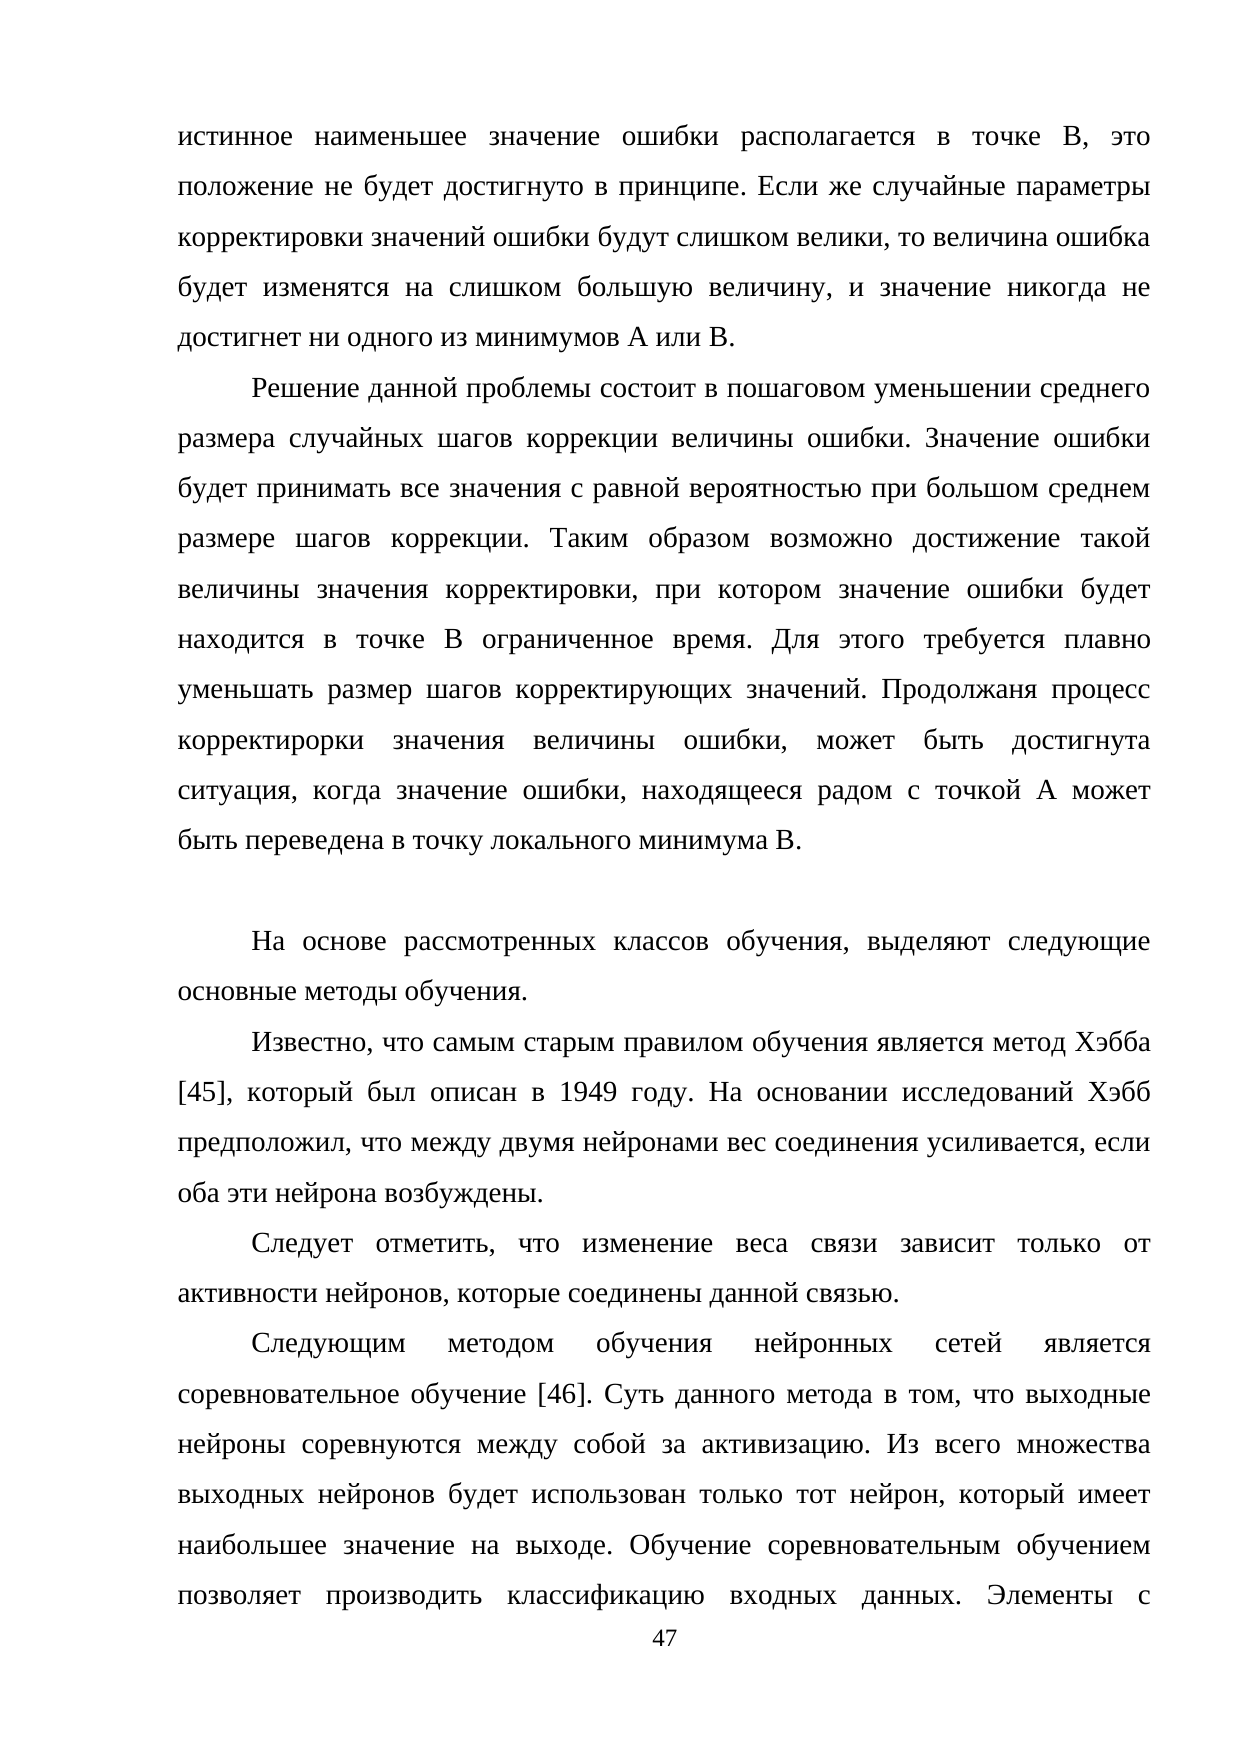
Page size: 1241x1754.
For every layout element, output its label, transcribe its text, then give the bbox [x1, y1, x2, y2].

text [177, 118, 1152, 353]
text Решение данной проблемы состоит в пошаговом уменьшении среднего размера случайных шагов коррекции величины ошибки. Значение ошибки будет принимать все значения с равной вероятностью при большом среднем размере шагов коррекции. Таким образом возможно достижение такой величины значения корректировки, при котором значение ошибки будет находится в точке В ограниченное время. Для этого требуется плавно уменьшать размер шагов корректирующих значений. Продолжаня процесс корректирорки значения величины ошибки, может быть достигнута ситуация, когда значение ошибки, находящееся радом с точкой А может быть переведена в точку локального минимума В. [177, 370, 1152, 856]
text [177, 1326, 1152, 1611]
text Следует отметить, что изменение веса связи зависит только от активности нейронов, которые соединены данной связью. [177, 1225, 1152, 1309]
text Известно, что самым старым правилом обучения является метод Хэбба [45], который был описан в 1949 году. На основании исследований Хэбб предположил, что между двумя нейронами вес соединения усиливается, если оба эти нейрона возбуждены. [177, 1024, 1152, 1208]
text На основе рассмотренных классов обучения, выделяют следующие основные методы обучения. [177, 923, 1152, 1007]
